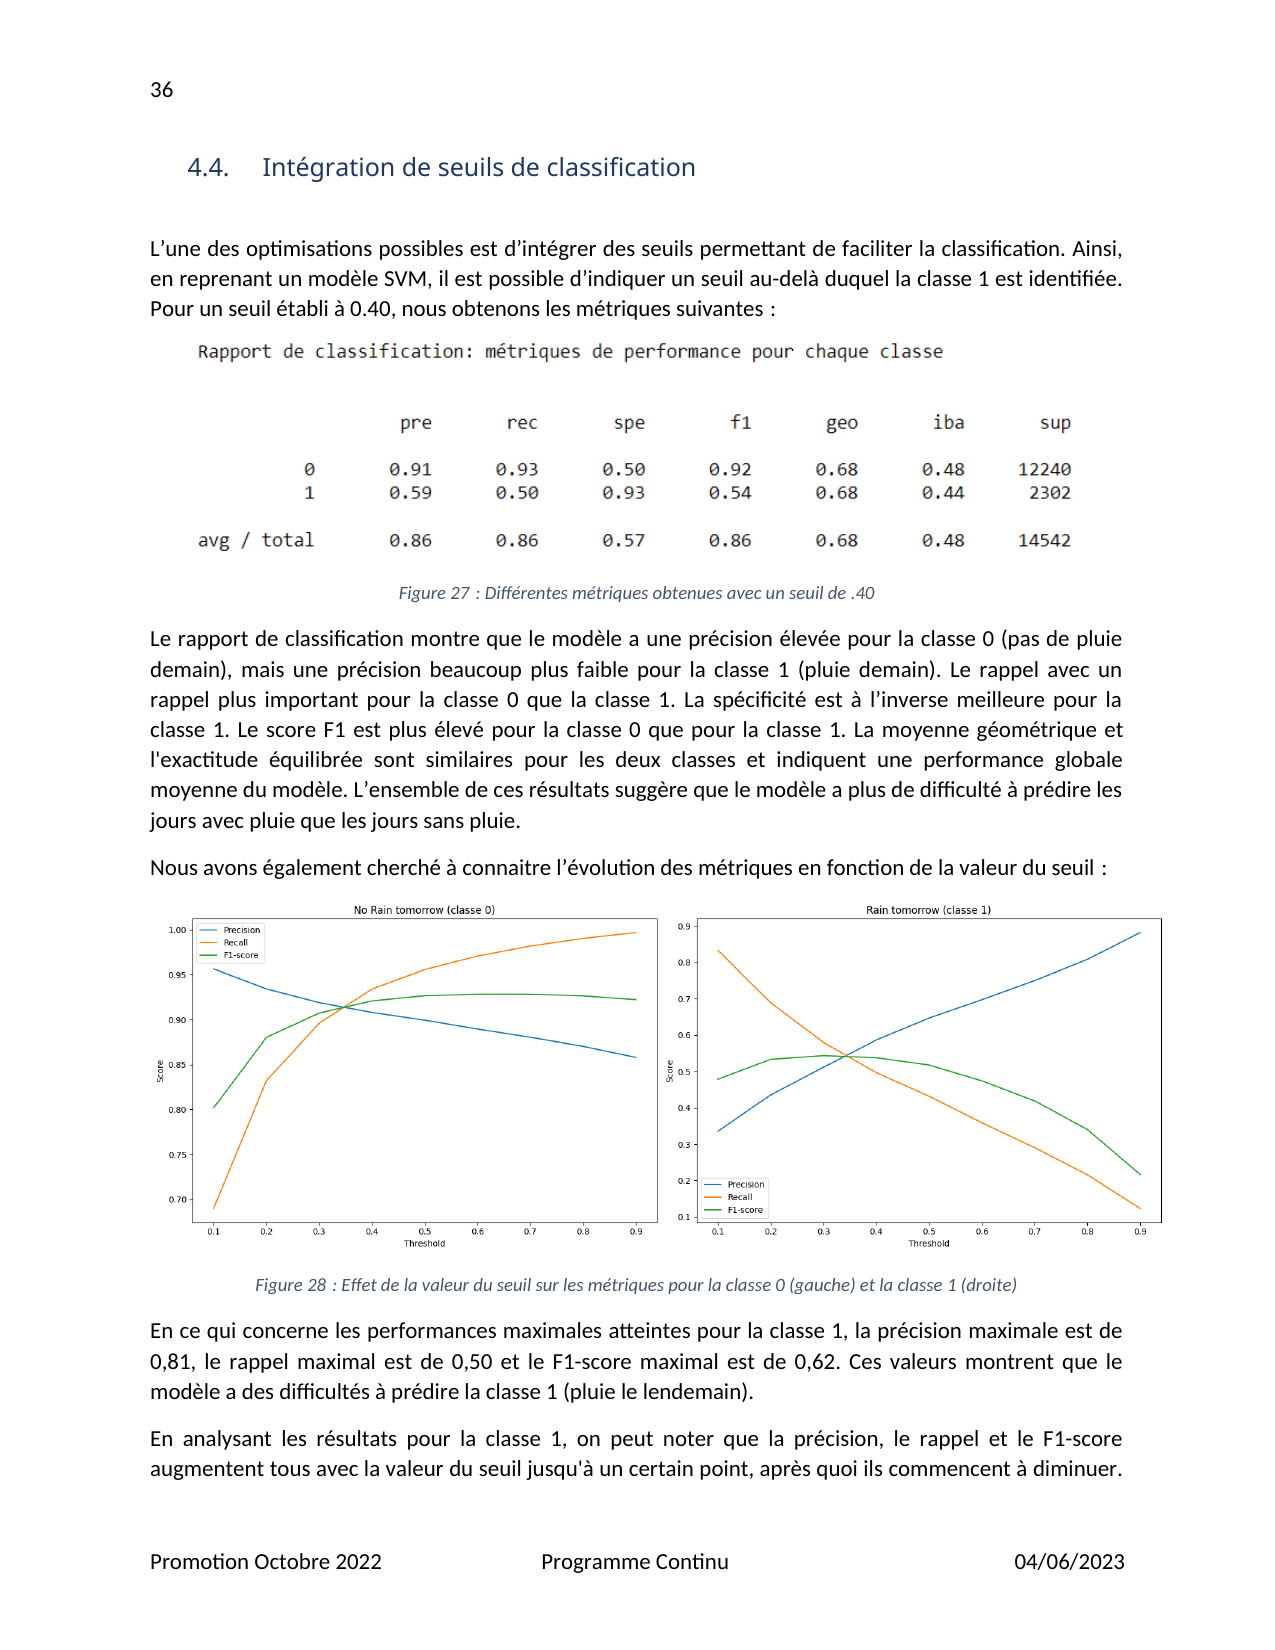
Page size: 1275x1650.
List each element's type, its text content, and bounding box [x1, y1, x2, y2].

subtitle Intégration de seuils de classification [187, 150, 1125, 184]
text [150, 1424, 1125, 1482]
text Le rapport de classification montre que le modèle a une précision élevée pour la classe 0 (pas de pluie demain), mais une précision beaucoup plus faible pour la classe 1 (pluie demain). Le rappel avec un rappel plus important pour la classe 0 que la classe 1. La spécificité est à l’inverse meilleure pour la classe 1. Le score F1 est plus élevé pour la classe 0 que pour la classe 1. La moyenne géométrique et l'exactitude équilibrée sont similaires pour les deux classes et indiquent une performance globale moyenne du modèle. L’ensemble de ces résultats suggère que le modèle a plus de difficulté à prédire les jours avec pluie que les jours sans pluie. [150, 624, 1125, 834]
text Nous avons également cherché à connaitre l’évolution des métriques en fonction de la valeur du seuil : [150, 853, 1125, 881]
picture [150, 899, 1167, 1254]
text En ce qui concerne les performances maximales atteintes pour la classe 1, la précision maximale est de 0,81, le rappel maximal est de 0,50 et le F1-score maximal est de 0,62. Ces valeurs montrent que le modèle a des difficultés à prédire la classe 1 (pluie le lendemain). [150, 1317, 1125, 1405]
text L’une des optimisations possibles est d’intégrer des seuils permettant de faciliter la classification. Ainsi, en reprenant un modèle SVM, il est possible d’indiquer un seuil au-delà duquel la classe 1 est identifiée. Pour un seuil établi à 0.40, nous obtenons les métriques suivantes : [150, 234, 1125, 322]
text Figure 28 : Effet de la valeur du seuil sur les métriques pour la classe 0 (gauche) et la classe 1 (droite) [150, 1273, 1125, 1296]
text Figure 27 : Différentes métriques obtenues avec un seuil de .40 [150, 581, 1125, 604]
